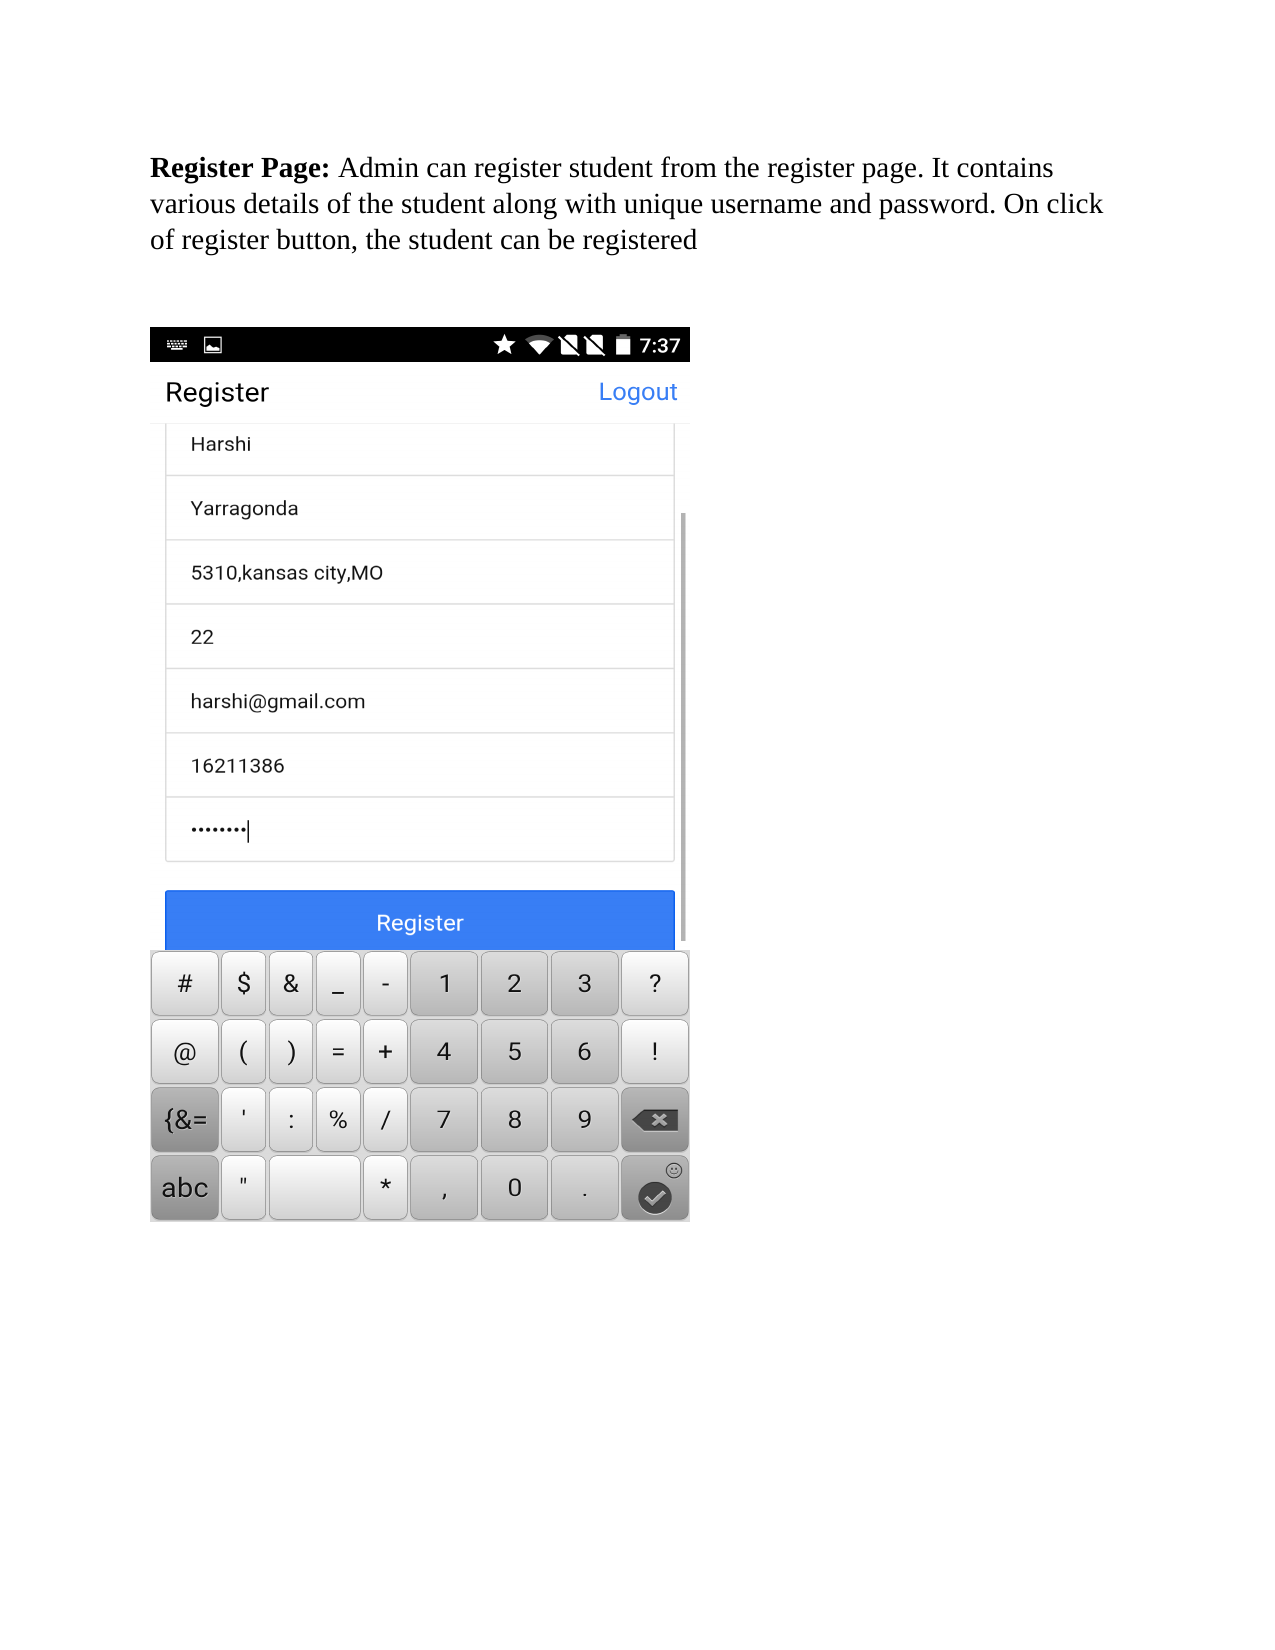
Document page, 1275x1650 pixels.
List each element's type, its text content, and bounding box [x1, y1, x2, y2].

picture [150, 327, 690, 1222]
text Register Page: Admin can register student from the register page. It contains various details of the student along with unique username and password. On click of register button, the student can be registered [150, 150, 1125, 256]
